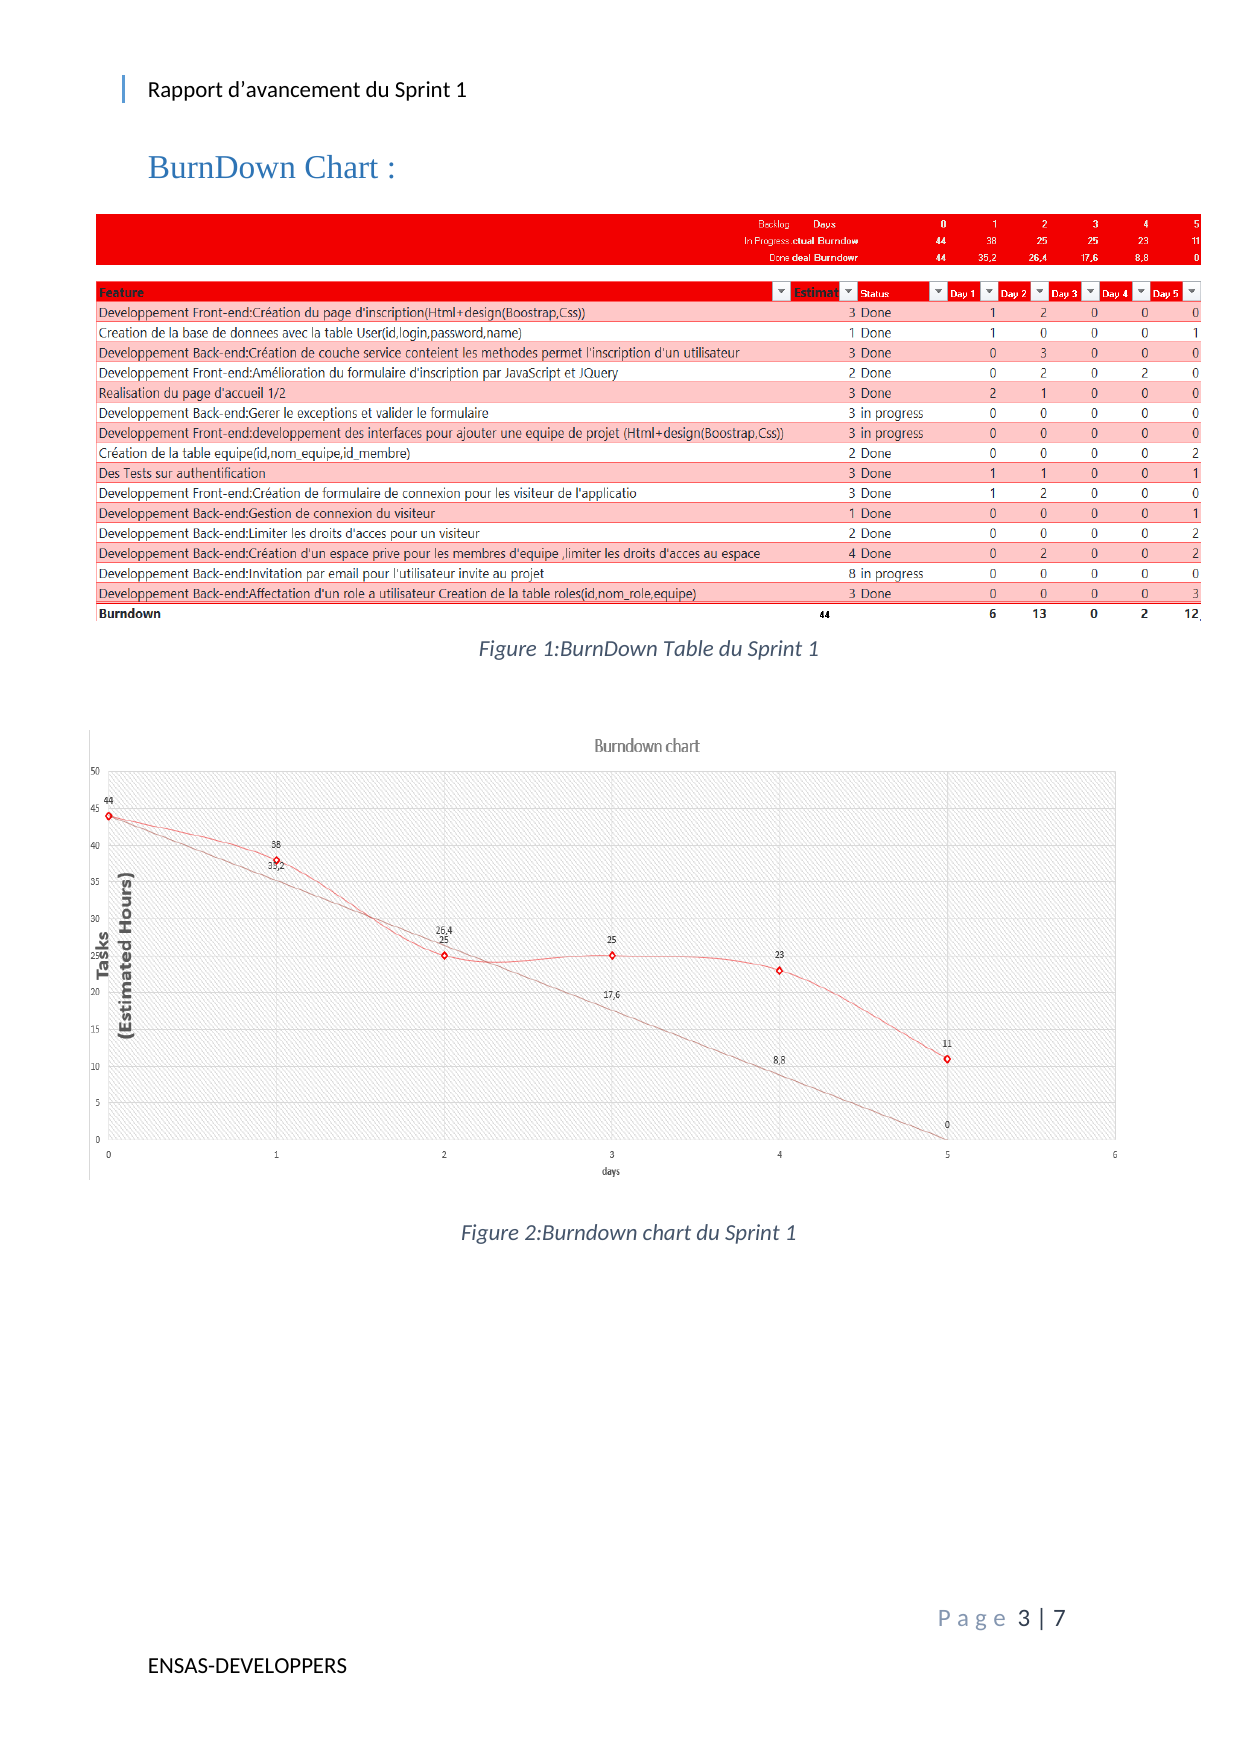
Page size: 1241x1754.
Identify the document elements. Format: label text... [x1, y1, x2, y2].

subtitle BurnDown Chart : [148, 148, 1092, 186]
picture [95, 211, 1201, 621]
picture [88, 730, 1225, 1180]
